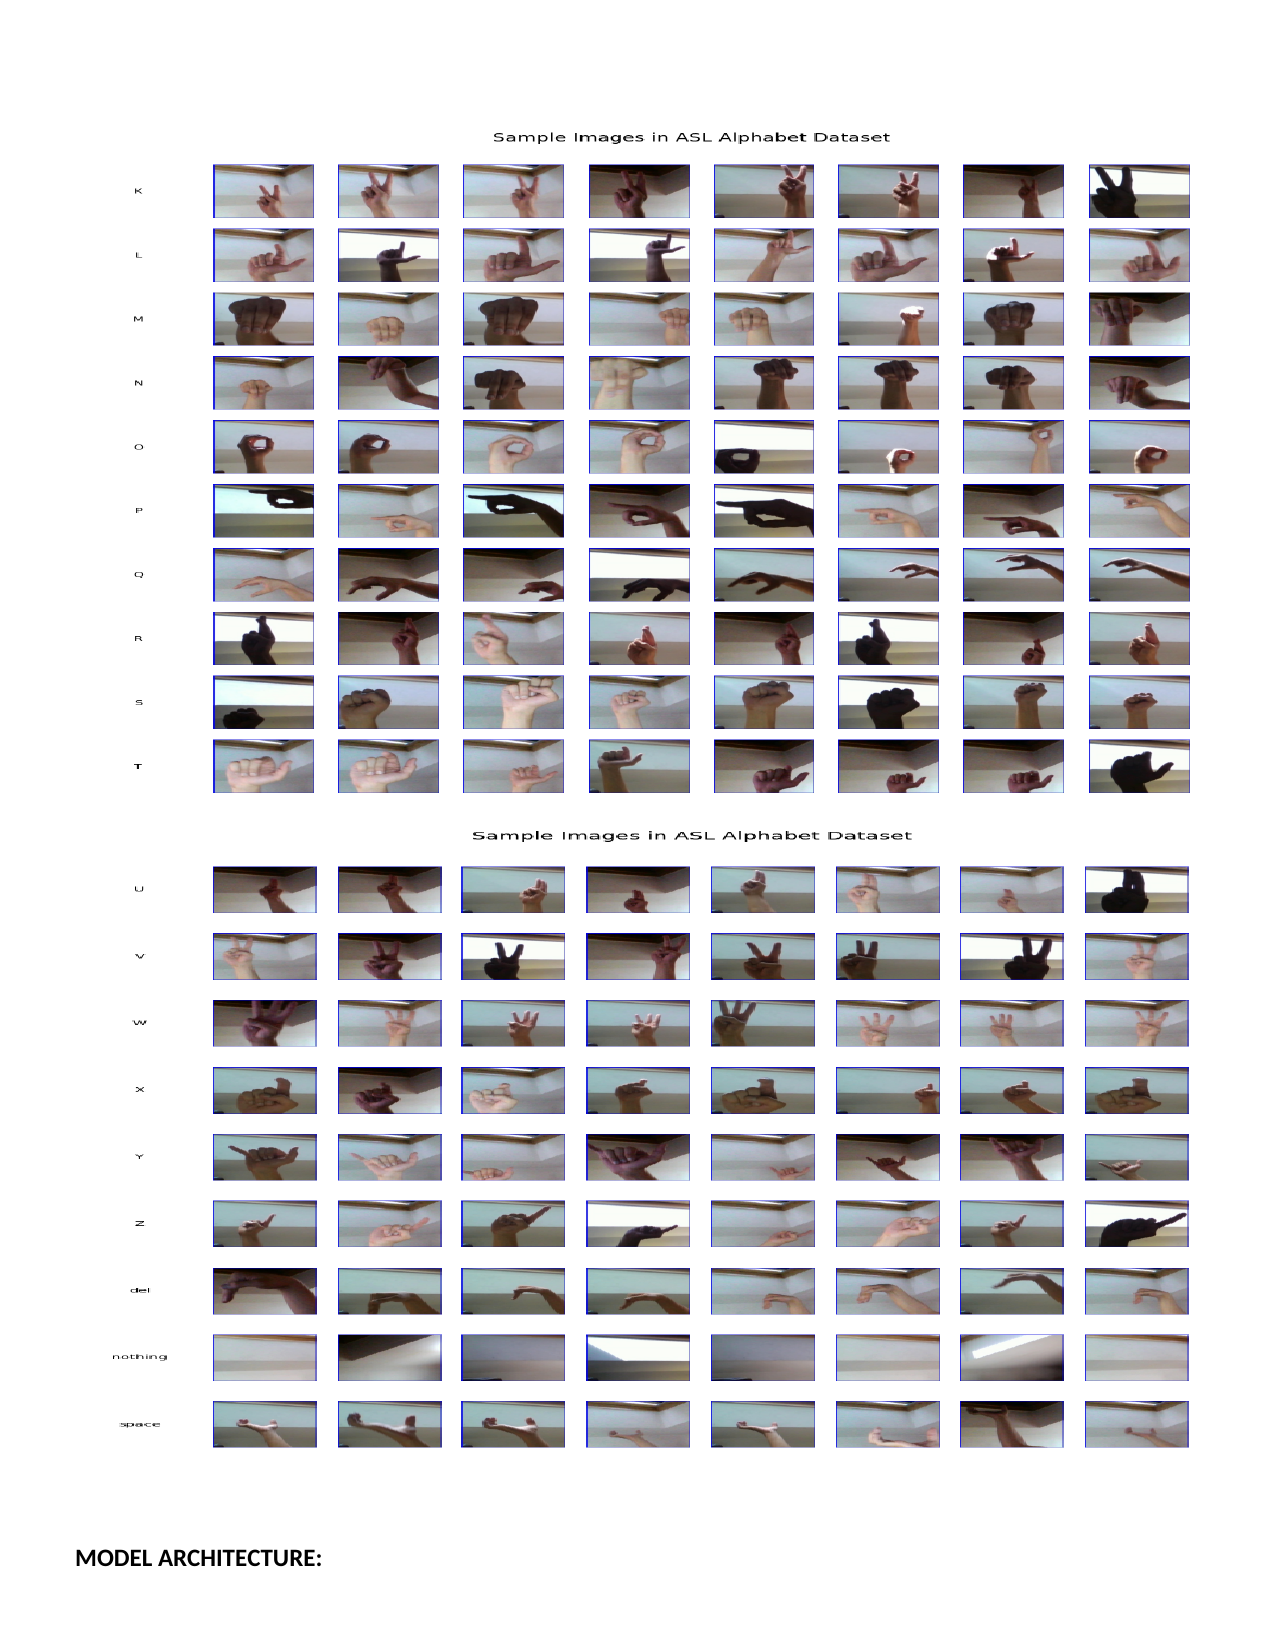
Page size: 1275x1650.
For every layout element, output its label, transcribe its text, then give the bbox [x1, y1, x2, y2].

picture [75, 825, 1200, 1458]
text MODEL ARCHITECTURE: [75, 1542, 1200, 1573]
picture [75, 126, 1200, 799]
